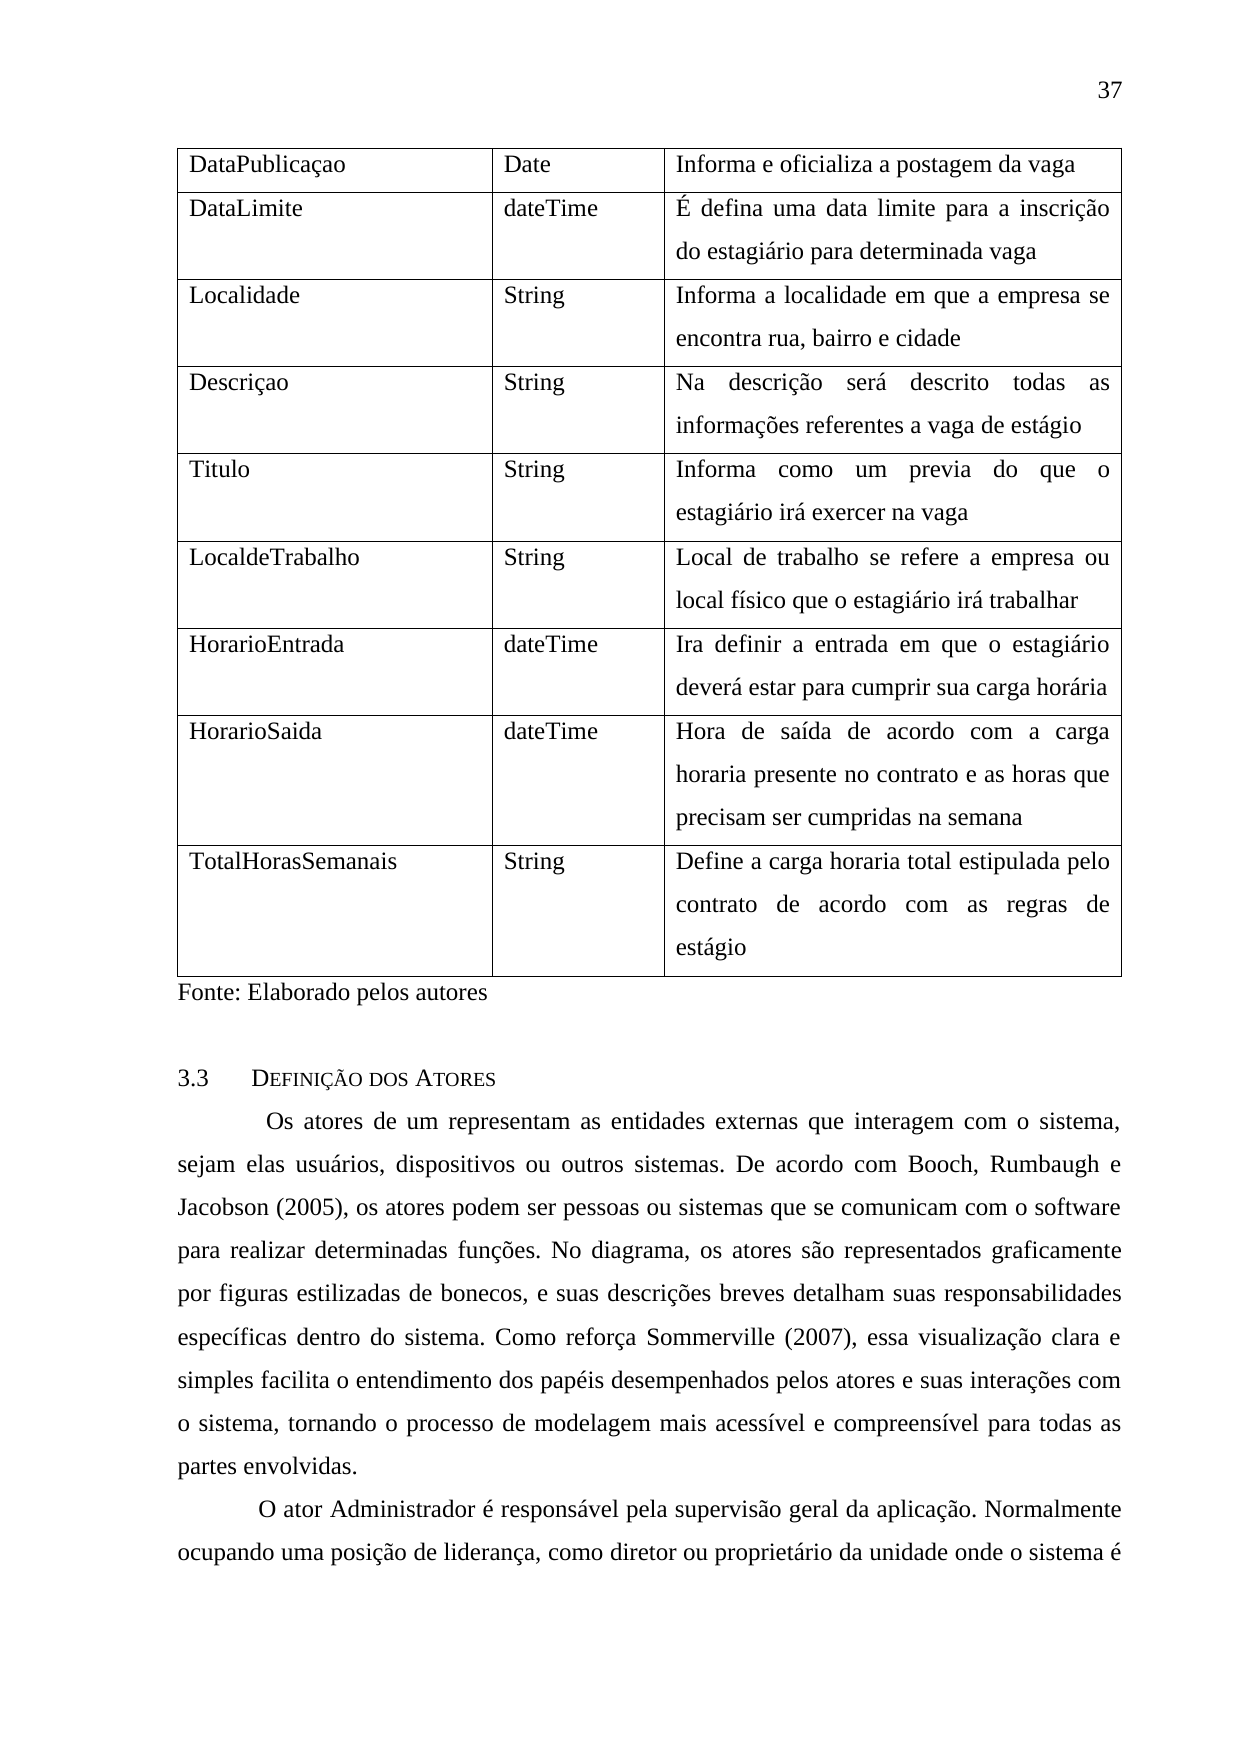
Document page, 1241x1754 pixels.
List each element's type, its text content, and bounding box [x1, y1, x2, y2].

table_cell DataPublicaçao [178, 149, 492, 192]
table_cell String [493, 454, 664, 541]
table_cell Define a carga horaria total estipulada pelo contrato de acordo com as regras de estágio [665, 846, 1121, 976]
text Fonte: Elaborado pelos autores [177, 977, 1122, 1005]
table_cell Localidade [178, 280, 492, 366]
table_cell Date [493, 149, 664, 192]
table_cell LocaldeTrabalho [178, 542, 492, 628]
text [177, 1494, 1122, 1566]
table_cell dateTime [493, 716, 664, 845]
table_cell dateTime [493, 193, 664, 279]
table_cell Informa como um previa do que o estagiário irá exercer na vaga [665, 454, 1121, 541]
text Os atores de um representam as entidades externas que interagem com o sistema, sejam elas usuários, dispositivos ou outros sistemas. De acordo com Booch, Rumbaugh e Jacobson (2005), os atores podem ser pessoas ou sistemas que se comunicam com o software para realizar determinadas funções. No diagrama, os atores são representados graficamente por figuras estilizadas de bonecos, e suas descrições breves detalham suas responsabilidades específicas dentro do sistema. Como reforça Sommerville (2007), essa visualização clara e simples facilita o entendimento dos papéis desempenhados pelos atores e suas interações com o sistema, tornando o processo de modelagem mais acessível e compreensível para todas as partes envolvidas. [177, 1106, 1122, 1480]
table_cell Hora de saída de acordo com a carga horaria presente no contrato e as horas que precisam ser cumpridas na semana [665, 716, 1121, 845]
table_cell HorarioSaida [178, 716, 492, 845]
table_cell String [493, 846, 664, 976]
table_cell Informa e oficializa a postagem da vaga [665, 149, 1121, 192]
table_cell String [493, 367, 664, 453]
table_cell DataLimite [178, 193, 492, 279]
table_cell String [493, 542, 664, 628]
table_cell TotalHorasSemanais [178, 846, 492, 976]
table_cell É defina uma data limite para a inscrição do estagiário para determinada vaga [665, 193, 1121, 279]
table_cell HorarioEntrada [178, 629, 492, 715]
table_cell Descriçao [178, 367, 492, 453]
table_cell String [493, 280, 664, 366]
subtitle Definição dos Atores [177, 1063, 1122, 1092]
table_cell Na descrição será descrito todas as informações referentes a vaga de estágio [665, 367, 1121, 453]
table_cell Titulo [178, 454, 492, 541]
table_cell Informa a localidade em que a empresa se encontra rua, bairro e cidade [665, 280, 1121, 366]
table_cell Ira definir a entrada em que o estagiário deverá estar para cumprir sua carga horária [665, 629, 1121, 715]
table_cell dateTime [493, 629, 664, 715]
table_cell Local de trabalho se refere a empresa ou local físico que o estagiário irá trabalhar [665, 542, 1121, 628]
